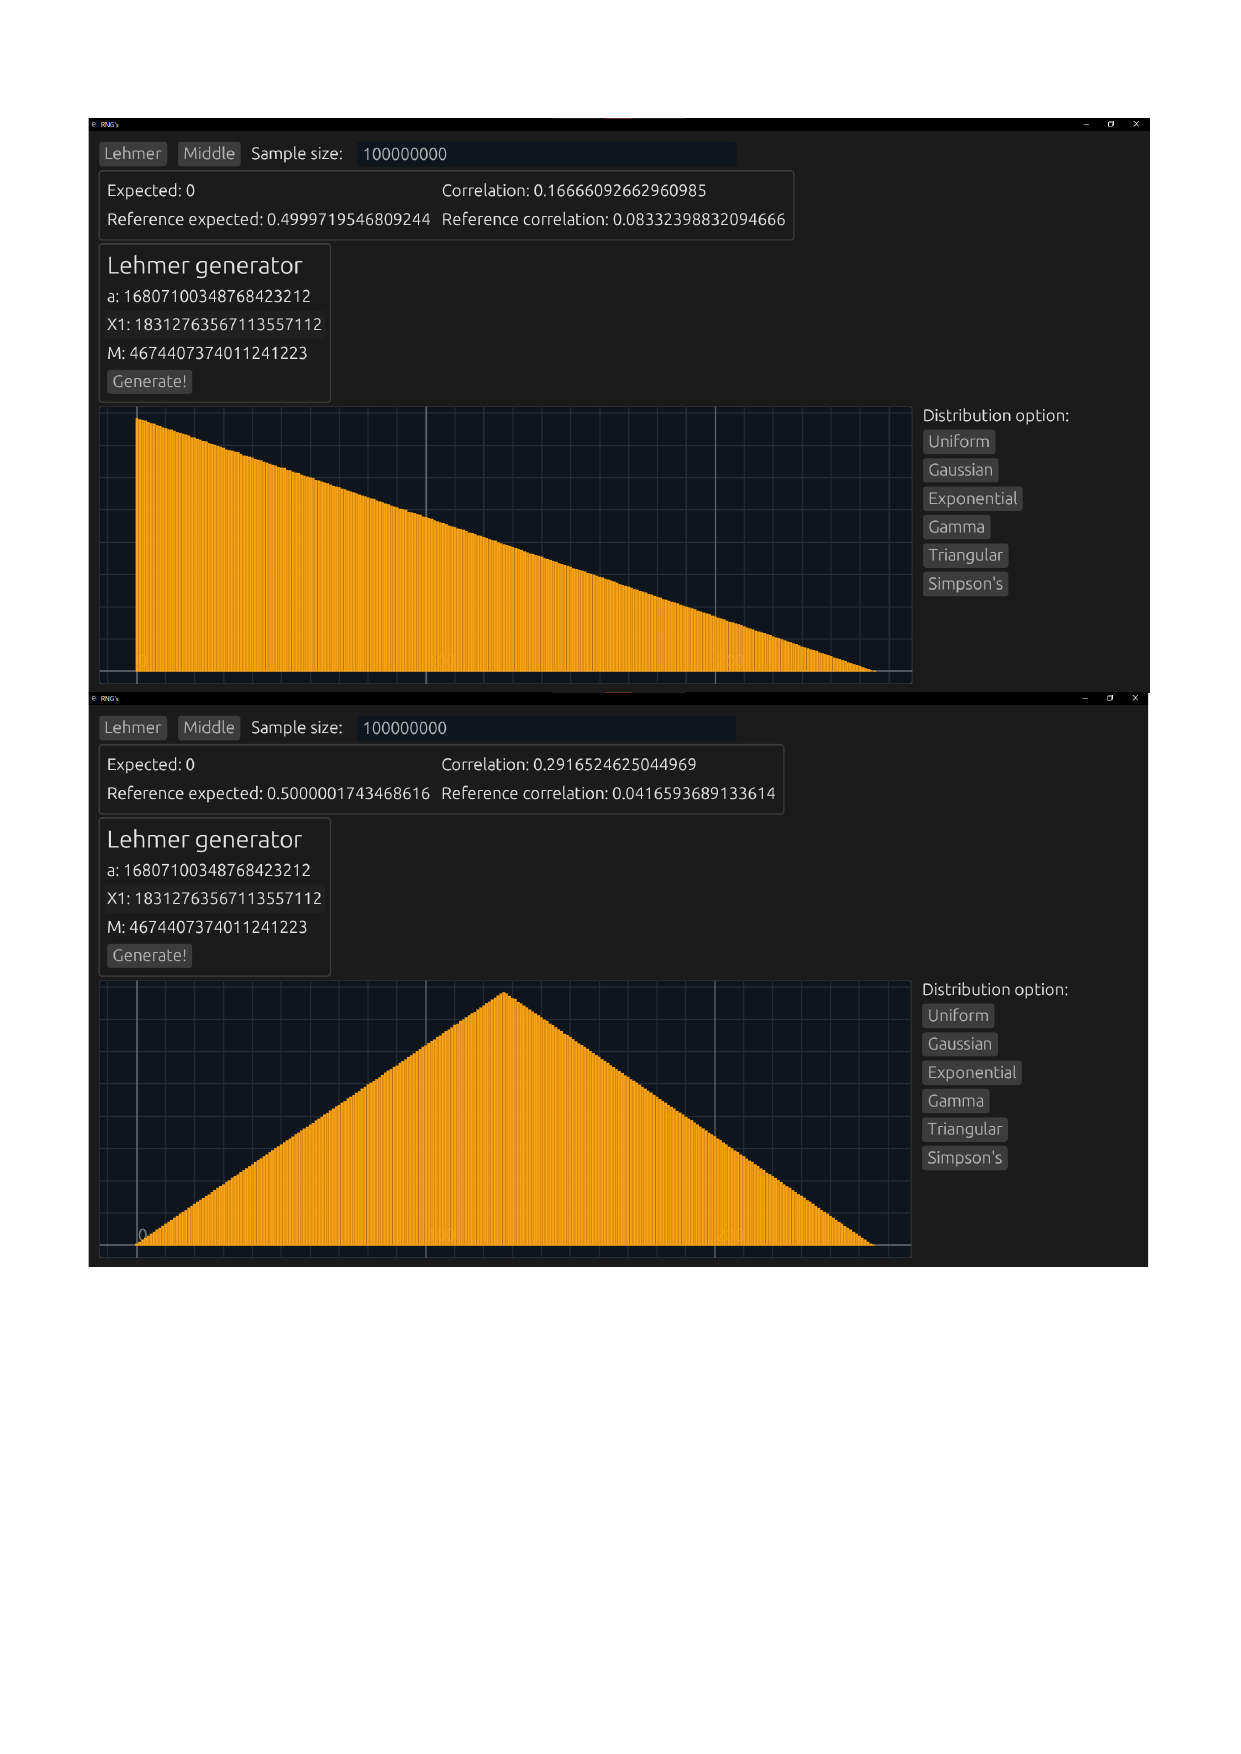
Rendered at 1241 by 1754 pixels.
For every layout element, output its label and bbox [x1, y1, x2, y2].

picture [88, 118, 1150, 1267]
